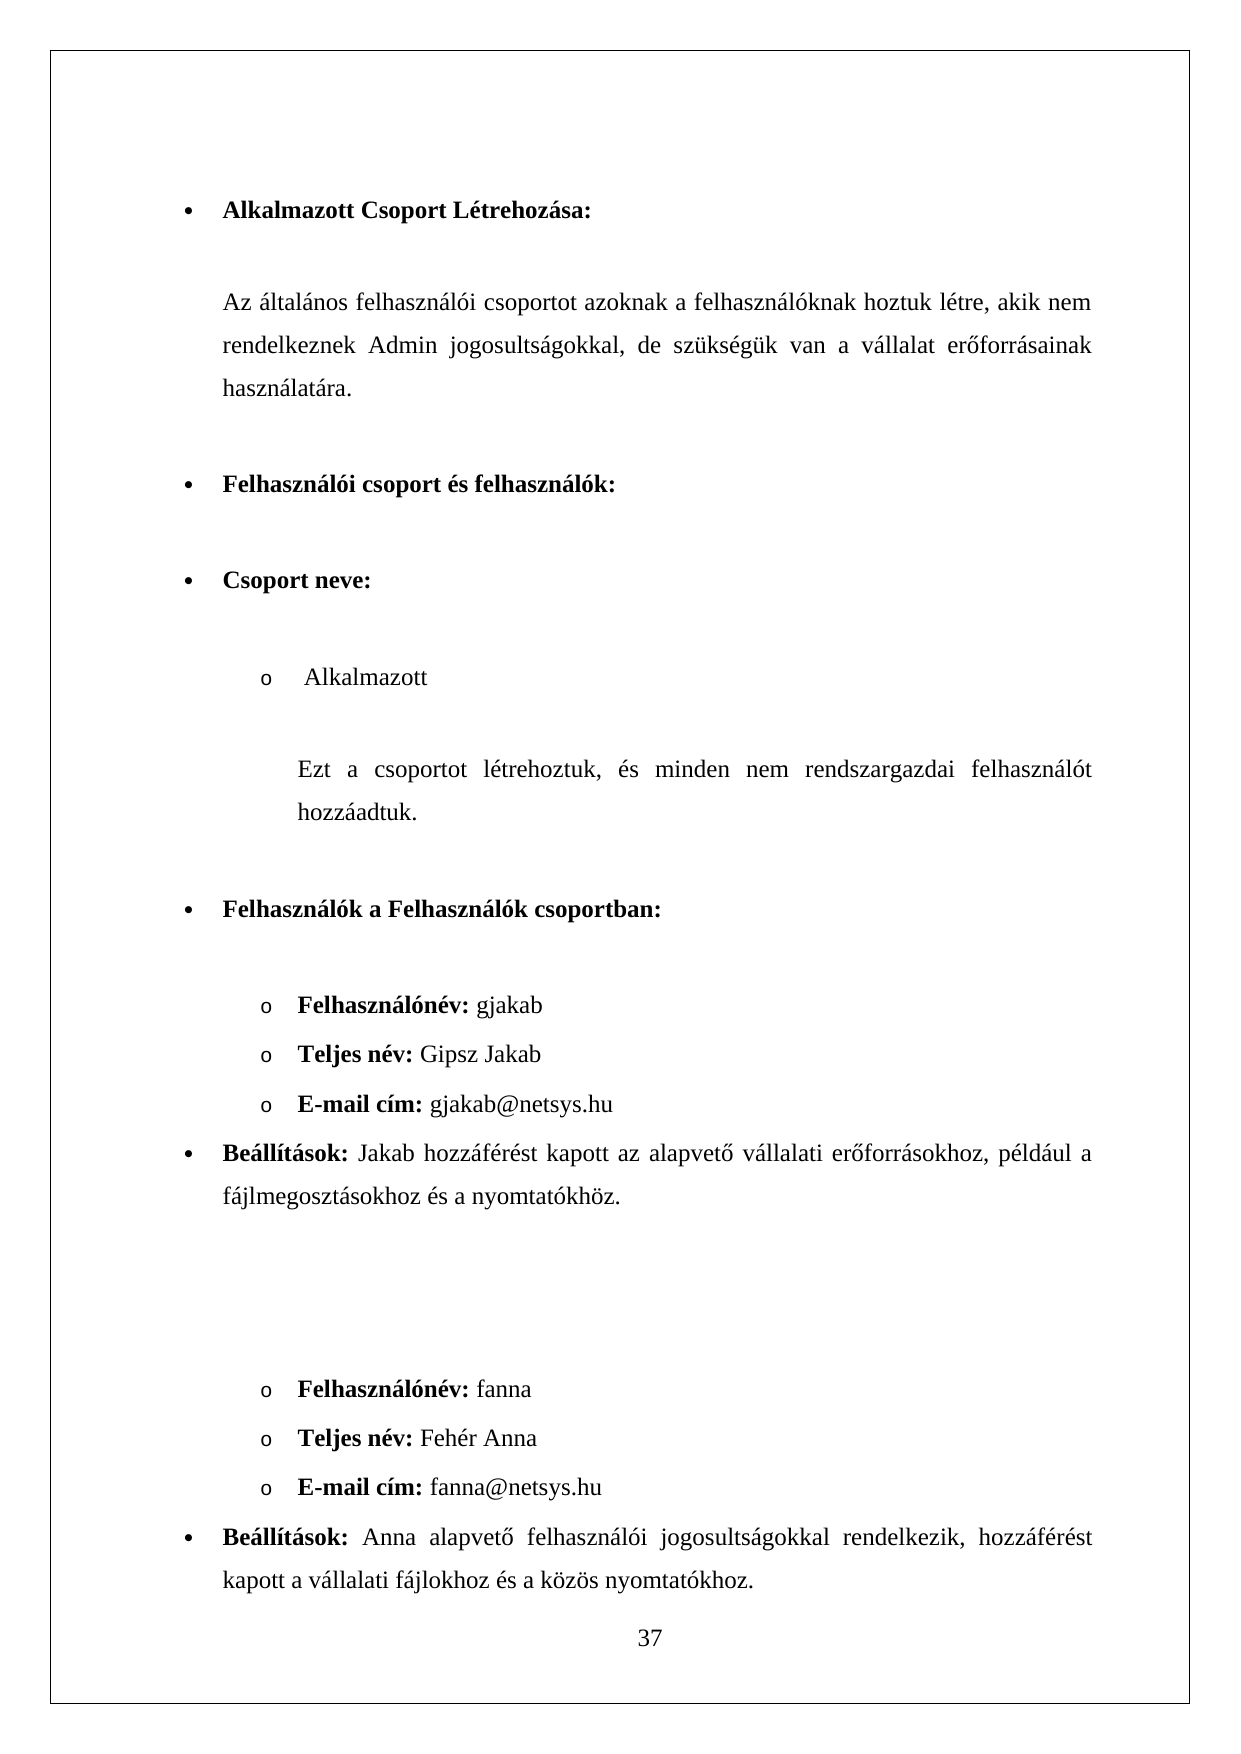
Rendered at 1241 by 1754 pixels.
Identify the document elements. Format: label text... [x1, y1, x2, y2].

list Teljes név: Fehér Anna [260, 1423, 1093, 1453]
list Felhasználók a Felhasználók csoportban: [185, 894, 1093, 922]
list Felhasználónév: fanna [260, 1374, 1093, 1403]
list Csoport neve: [185, 566, 1093, 594]
text Az általános felhasználói csoportot azoknak a felhasználóknak hoztuk létre, akik nem rendelkeznek Admin jogosultságokkal, de szükségük van a vállalat erőforrásainak használatára. [222, 244, 1093, 402]
list Felhasználói csoport és felhasználók: [185, 469, 1093, 498]
list Alkalmazott Csoport Létrehozása: [185, 196, 1093, 224]
list E-mail cím: gjakab@netsys.hu [260, 1089, 1093, 1118]
list Beállítások: Jakab hozzáférést kapott az alapvető vállalati erőforrásokhoz, például a fájlmegosztásokhoz és a nyomtatókhöz. [185, 1138, 1093, 1210]
text Ezt a csoportot létrehoztuk, és minden nem rendszargazdai felhasználót hozzáadtuk. [297, 711, 1093, 826]
list Alkalmazott [260, 662, 1093, 691]
list Beállítások: Anna alapvető felhasználói jogosultságokkal rendelkezik, hozzáférést kapott a vállalati fájlokhoz és a közös nyomtatókhoz. [185, 1522, 1093, 1594]
list Teljes név: Gipsz Jakab [260, 1039, 1093, 1069]
list E-mail cím: fanna@netsys.hu [260, 1472, 1093, 1502]
list Felhasználónév: gjakab [260, 990, 1093, 1019]
